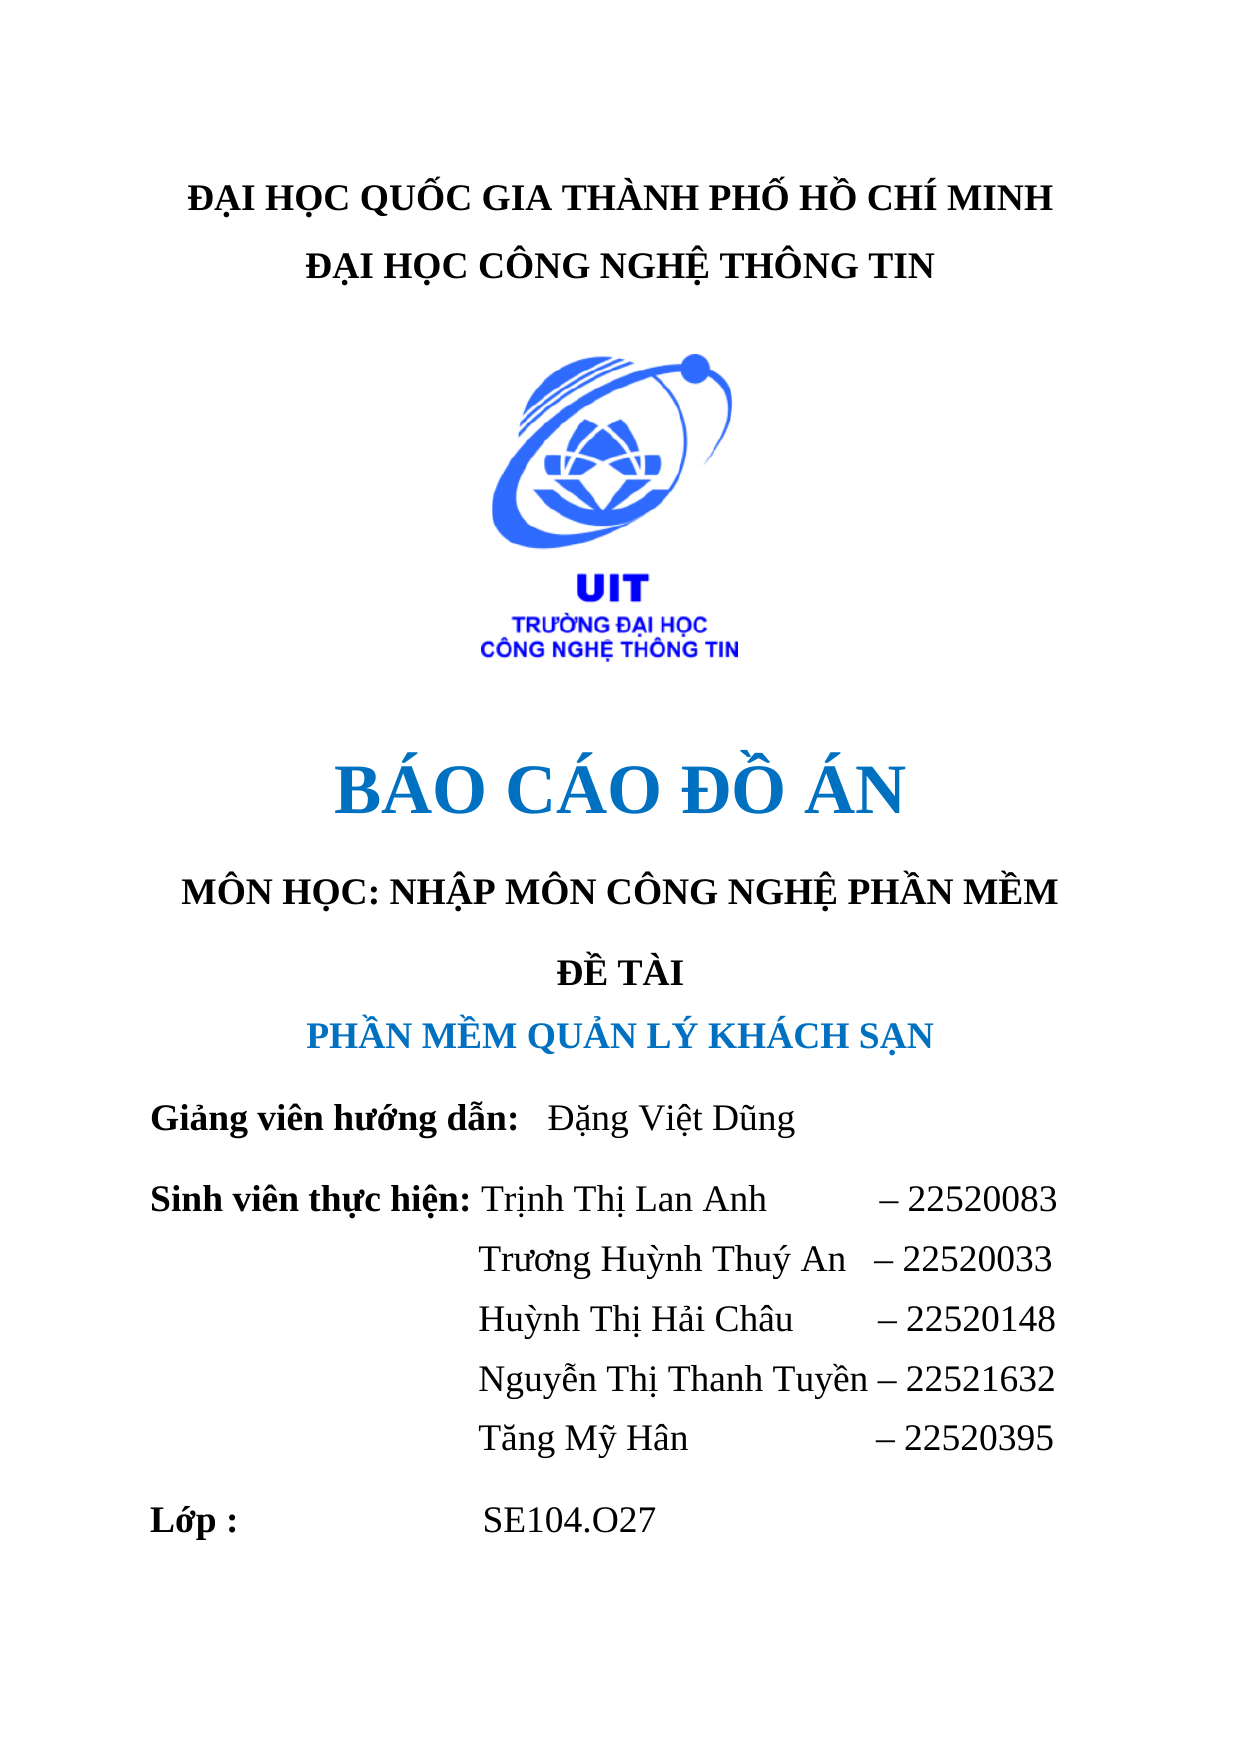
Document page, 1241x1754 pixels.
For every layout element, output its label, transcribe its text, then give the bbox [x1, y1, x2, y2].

text Nguyễn Thị Thanh Tuyền – 22521632 [150, 1356, 1090, 1399]
text Tăng Mỹ Hân – 22520395 [150, 1416, 1090, 1459]
text Giảng viên hướng dẫn: Đặng Việt Dũng [150, 1095, 1090, 1138]
text BÁO CÁO ĐỒ ÁN [150, 311, 1090, 829]
text Lớp : SE104.O27 [150, 1497, 1090, 1540]
picture [476, 319, 764, 682]
text MÔN HỌC: NHẬP MÔN CÔNG NGHỆ PHẦN MỀM [150, 869, 1090, 912]
text ĐẠI HỌC CÔNG NGHỆ THÔNG TIN [150, 243, 1090, 286]
text ĐỀ TÀI [150, 951, 1090, 994]
text ĐẠI HỌC QUỐC GIA THÀNH PHỐ HỒ CHÍ MINH [150, 175, 1090, 218]
text Trương Huỳnh Thuý An – 22520033 [150, 1236, 1090, 1279]
text PHẦN MỀM QUẢN LÝ KHÁCH SẠN [150, 1014, 1090, 1057]
text Sinh viên thực hiện: Trịnh Thị Lan Anh – 22520083 [150, 1177, 1090, 1220]
text Huỳnh Thị Hải Châu – 22520148 [150, 1296, 1090, 1339]
